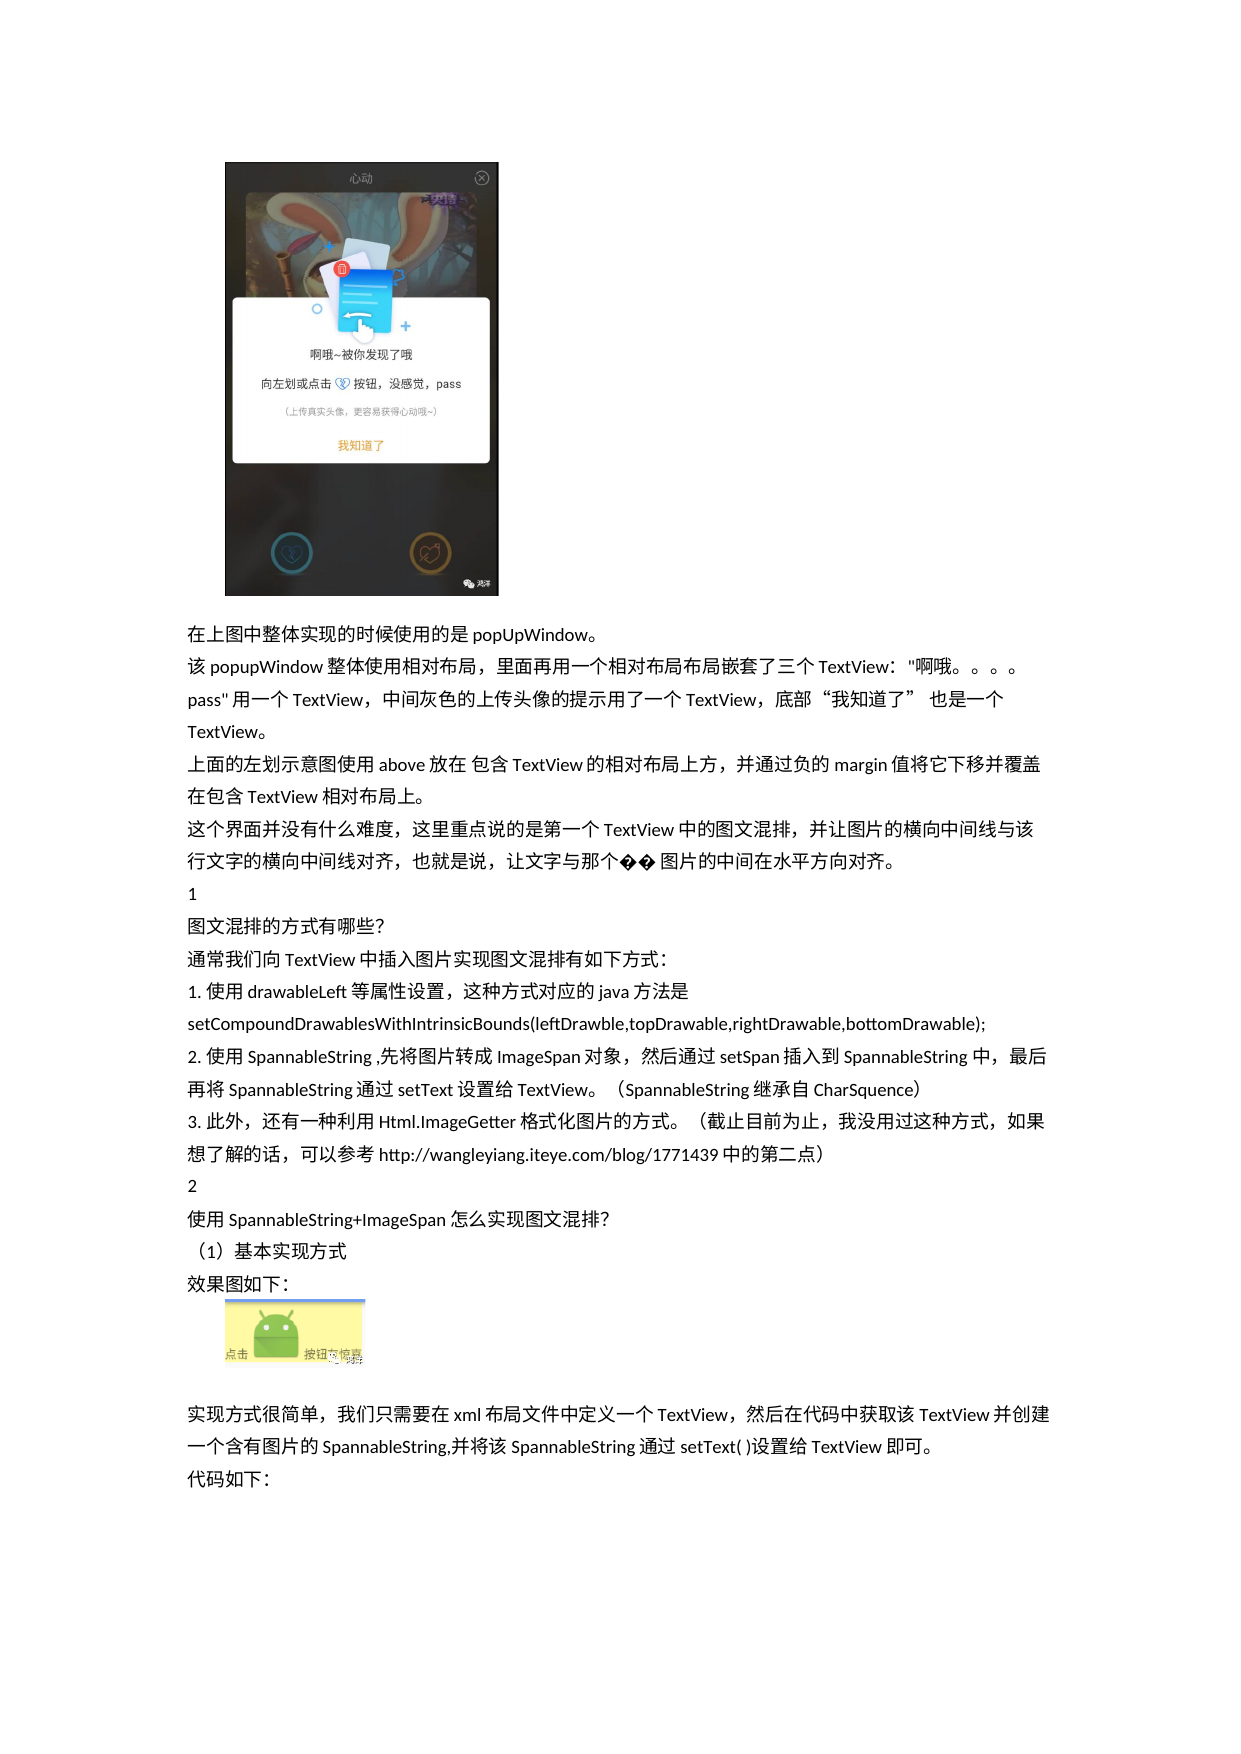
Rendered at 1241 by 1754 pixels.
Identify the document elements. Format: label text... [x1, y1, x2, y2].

text 该popupWindow整体使用相对布局，里面再用一个相对布局布局嵌套了三个TextView："啊哦。。。。pass" 用一个TextView，中间灰色的上传头像的提示用了一个TextView，底部“我知道了” 也是一个TextView。 [187, 649, 1053, 747]
text 1. 使用drawableLeft等属性设置，这种方式对应的java方法是 setCompoundDrawablesWithIntrinsicBounds(leftDrawble,topDrawable,rightDrawable,bottomDrawable); [187, 974, 1053, 1039]
text 2. 使用 SpannableString ,先将图片转成ImageSpan对象，然后通过setSpan插入到SpannableString 中，最后再将SpannableString通过setText设置给TextView。（SpannableString 继承自CharSquence） [187, 1039, 1053, 1104]
text 1 [187, 877, 1053, 909]
text 图文混排的方式有哪些？ [187, 909, 1053, 942]
text 3. 此外，还有一种利用Html.ImageGetter格式化图片的方式。（截止目前为止，我没用过这种方式，如果想了解的话，可以参考http://wangleyiang.iteye.com/blog/1771439中的第二点） [187, 1104, 1053, 1169]
text 实现方式很简单，我们只需要在xml布局文件中定义一个TextView，然后在代码中获取该TextView并创建一个含有图片的SpannableString,并将该SpannableString通过setText( )设置给TextView即可。 [187, 1397, 1053, 1462]
text （1）基本实现方式 [187, 1234, 1053, 1267]
text 使用SpannableString+ImageSpan怎么实现图文混排？ [187, 1202, 1053, 1234]
text 这个界面并没有什么难度，这里重点说的是第一个TextView中的图文混排，并让图片的横向中间线与该行文字的横向中间线对齐，也就是说，让文字与那个�� 图片的中间在水平方向对齐。 [187, 812, 1053, 877]
text 通常我们向TextView中插入图片实现图文混排有如下方式： [187, 942, 1053, 974]
text 效果图如下： [187, 1267, 1053, 1299]
text 在上图中整体实现的时候使用的是popUpWindow。 [187, 617, 1053, 649]
text 代码如下： [187, 1462, 1053, 1494]
picture [225, 162, 499, 596]
text 2 [187, 1169, 1053, 1202]
picture [225, 1299, 366, 1368]
text 上面的左划示意图使用above 放在 包含TextView的相对布局上方，并通过负的margin值将它下移并覆盖在包含TextView相对布局上。 [187, 747, 1053, 812]
